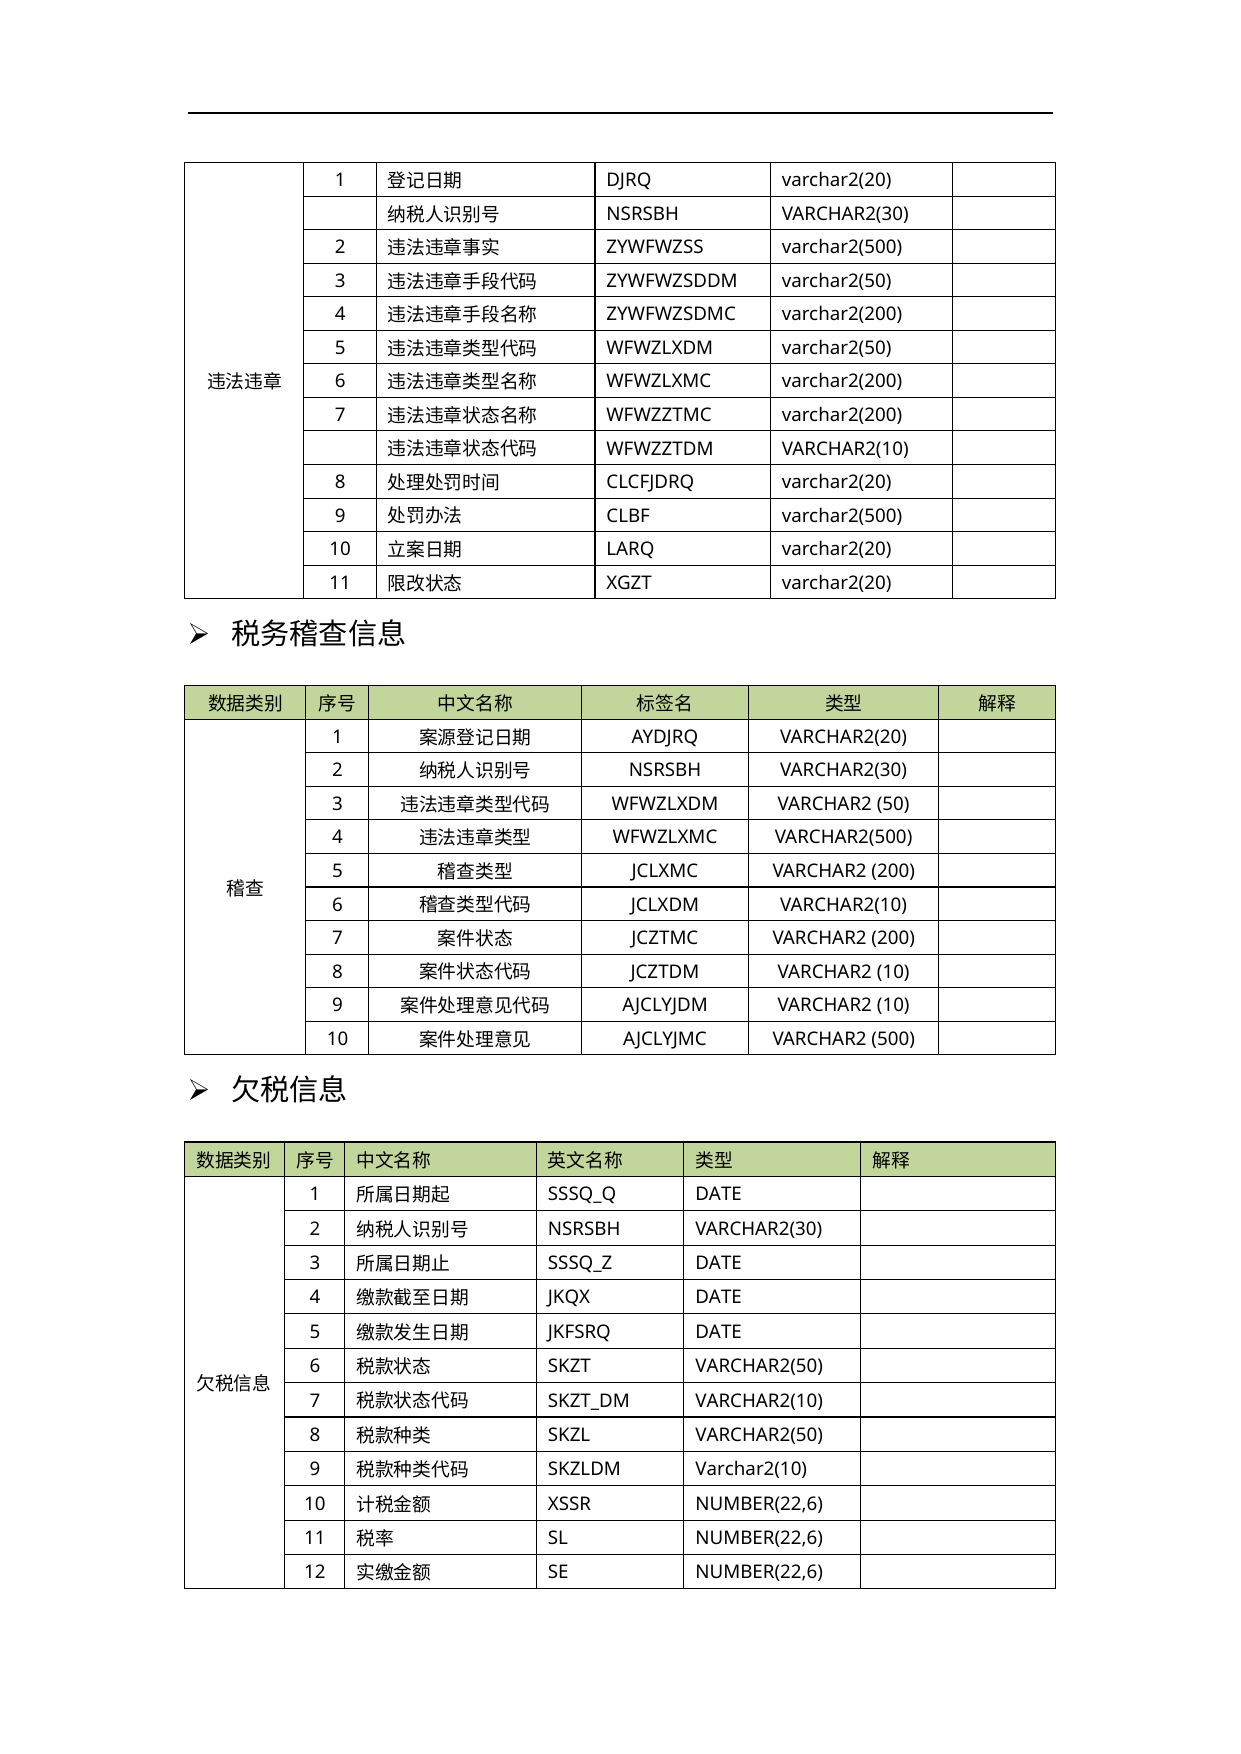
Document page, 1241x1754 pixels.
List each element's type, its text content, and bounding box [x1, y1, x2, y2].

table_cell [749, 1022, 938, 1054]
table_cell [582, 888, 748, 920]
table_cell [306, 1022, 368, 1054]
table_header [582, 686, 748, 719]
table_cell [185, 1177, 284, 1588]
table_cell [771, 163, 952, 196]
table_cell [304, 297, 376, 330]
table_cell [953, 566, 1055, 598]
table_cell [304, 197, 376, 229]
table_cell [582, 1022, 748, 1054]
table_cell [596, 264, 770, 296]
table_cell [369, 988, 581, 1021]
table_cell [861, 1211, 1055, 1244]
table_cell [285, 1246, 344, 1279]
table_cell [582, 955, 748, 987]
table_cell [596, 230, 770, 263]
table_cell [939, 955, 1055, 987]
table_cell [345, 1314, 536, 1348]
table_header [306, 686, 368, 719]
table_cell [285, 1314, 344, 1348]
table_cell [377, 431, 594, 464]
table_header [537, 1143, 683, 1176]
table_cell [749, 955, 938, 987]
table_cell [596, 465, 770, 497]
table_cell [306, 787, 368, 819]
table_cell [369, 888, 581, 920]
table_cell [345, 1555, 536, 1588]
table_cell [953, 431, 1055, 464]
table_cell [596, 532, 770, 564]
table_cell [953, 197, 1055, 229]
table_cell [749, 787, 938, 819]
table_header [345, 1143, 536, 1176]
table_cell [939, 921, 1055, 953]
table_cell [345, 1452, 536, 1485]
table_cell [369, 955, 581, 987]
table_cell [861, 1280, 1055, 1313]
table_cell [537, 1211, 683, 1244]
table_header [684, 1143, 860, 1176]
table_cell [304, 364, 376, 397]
list 税务稽查信息 [187, 599, 1053, 664]
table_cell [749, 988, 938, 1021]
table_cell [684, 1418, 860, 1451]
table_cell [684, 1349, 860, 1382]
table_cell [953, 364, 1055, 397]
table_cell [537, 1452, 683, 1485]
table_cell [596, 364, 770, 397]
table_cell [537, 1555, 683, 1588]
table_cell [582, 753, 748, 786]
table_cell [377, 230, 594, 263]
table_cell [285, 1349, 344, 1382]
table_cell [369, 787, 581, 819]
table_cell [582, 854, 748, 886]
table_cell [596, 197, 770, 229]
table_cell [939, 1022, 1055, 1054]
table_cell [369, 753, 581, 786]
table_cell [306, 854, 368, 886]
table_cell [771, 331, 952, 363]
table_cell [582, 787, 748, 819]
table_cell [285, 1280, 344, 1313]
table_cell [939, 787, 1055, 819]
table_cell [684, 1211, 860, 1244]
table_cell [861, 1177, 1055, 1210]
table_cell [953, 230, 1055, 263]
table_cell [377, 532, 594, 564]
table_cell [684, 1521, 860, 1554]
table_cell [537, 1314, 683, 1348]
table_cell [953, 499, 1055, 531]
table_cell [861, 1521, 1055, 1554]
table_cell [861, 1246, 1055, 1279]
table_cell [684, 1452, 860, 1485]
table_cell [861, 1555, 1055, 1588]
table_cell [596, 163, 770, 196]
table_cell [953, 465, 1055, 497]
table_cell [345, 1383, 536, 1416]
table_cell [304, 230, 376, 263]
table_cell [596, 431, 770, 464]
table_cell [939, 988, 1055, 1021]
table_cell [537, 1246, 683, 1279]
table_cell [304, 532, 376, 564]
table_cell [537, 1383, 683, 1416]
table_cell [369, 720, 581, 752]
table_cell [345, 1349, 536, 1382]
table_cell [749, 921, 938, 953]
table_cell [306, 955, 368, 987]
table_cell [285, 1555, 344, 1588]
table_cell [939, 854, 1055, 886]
list 欠税信息 [187, 1055, 1053, 1120]
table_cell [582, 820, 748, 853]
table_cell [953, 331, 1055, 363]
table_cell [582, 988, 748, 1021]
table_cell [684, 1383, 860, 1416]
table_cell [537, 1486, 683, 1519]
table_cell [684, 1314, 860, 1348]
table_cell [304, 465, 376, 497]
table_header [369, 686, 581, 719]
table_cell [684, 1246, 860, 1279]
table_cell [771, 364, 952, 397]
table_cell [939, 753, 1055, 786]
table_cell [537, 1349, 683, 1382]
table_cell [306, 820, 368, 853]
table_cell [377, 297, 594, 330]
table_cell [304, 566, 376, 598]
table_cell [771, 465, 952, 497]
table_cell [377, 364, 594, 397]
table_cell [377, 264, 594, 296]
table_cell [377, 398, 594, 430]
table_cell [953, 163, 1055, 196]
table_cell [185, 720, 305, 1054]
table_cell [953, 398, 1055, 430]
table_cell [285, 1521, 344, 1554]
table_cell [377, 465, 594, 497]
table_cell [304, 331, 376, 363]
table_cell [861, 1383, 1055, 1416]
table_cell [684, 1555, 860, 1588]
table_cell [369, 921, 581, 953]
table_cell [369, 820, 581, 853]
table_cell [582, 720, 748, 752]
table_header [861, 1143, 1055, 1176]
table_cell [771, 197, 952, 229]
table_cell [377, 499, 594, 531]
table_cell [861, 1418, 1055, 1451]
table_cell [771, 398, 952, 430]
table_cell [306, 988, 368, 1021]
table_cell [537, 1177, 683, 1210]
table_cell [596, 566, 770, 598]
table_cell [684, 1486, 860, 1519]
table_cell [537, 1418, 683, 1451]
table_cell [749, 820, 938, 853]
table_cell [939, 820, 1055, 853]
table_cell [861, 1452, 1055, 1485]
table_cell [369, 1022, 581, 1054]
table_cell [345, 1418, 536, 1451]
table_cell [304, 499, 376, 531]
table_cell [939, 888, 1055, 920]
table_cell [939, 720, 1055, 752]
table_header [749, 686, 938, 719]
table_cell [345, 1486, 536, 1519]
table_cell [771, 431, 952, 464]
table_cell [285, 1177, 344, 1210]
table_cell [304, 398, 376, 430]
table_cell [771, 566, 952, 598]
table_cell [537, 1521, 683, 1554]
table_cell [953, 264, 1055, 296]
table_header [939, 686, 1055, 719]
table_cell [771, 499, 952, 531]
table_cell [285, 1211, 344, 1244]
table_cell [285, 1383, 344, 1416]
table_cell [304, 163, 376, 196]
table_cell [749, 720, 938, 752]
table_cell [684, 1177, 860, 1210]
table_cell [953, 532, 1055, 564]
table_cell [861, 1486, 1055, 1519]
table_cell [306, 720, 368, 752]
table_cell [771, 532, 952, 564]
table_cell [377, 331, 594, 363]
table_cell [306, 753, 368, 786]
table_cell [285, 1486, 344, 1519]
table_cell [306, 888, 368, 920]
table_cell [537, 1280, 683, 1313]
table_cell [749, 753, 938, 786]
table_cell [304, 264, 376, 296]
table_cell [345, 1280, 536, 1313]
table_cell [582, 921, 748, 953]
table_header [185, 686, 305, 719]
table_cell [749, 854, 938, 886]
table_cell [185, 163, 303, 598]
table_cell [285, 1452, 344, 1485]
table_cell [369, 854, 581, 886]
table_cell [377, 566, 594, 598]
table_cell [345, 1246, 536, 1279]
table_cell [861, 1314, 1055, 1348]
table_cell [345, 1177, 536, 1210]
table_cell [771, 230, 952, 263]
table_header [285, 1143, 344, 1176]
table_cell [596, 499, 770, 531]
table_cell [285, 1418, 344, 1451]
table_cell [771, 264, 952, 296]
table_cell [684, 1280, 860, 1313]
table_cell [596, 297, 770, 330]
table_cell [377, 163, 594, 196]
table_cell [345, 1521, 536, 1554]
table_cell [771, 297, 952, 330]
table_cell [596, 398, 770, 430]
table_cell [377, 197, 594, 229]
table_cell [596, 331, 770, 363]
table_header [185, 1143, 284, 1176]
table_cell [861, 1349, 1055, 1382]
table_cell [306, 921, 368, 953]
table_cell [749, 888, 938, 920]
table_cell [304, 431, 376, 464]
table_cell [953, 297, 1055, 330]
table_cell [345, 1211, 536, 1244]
